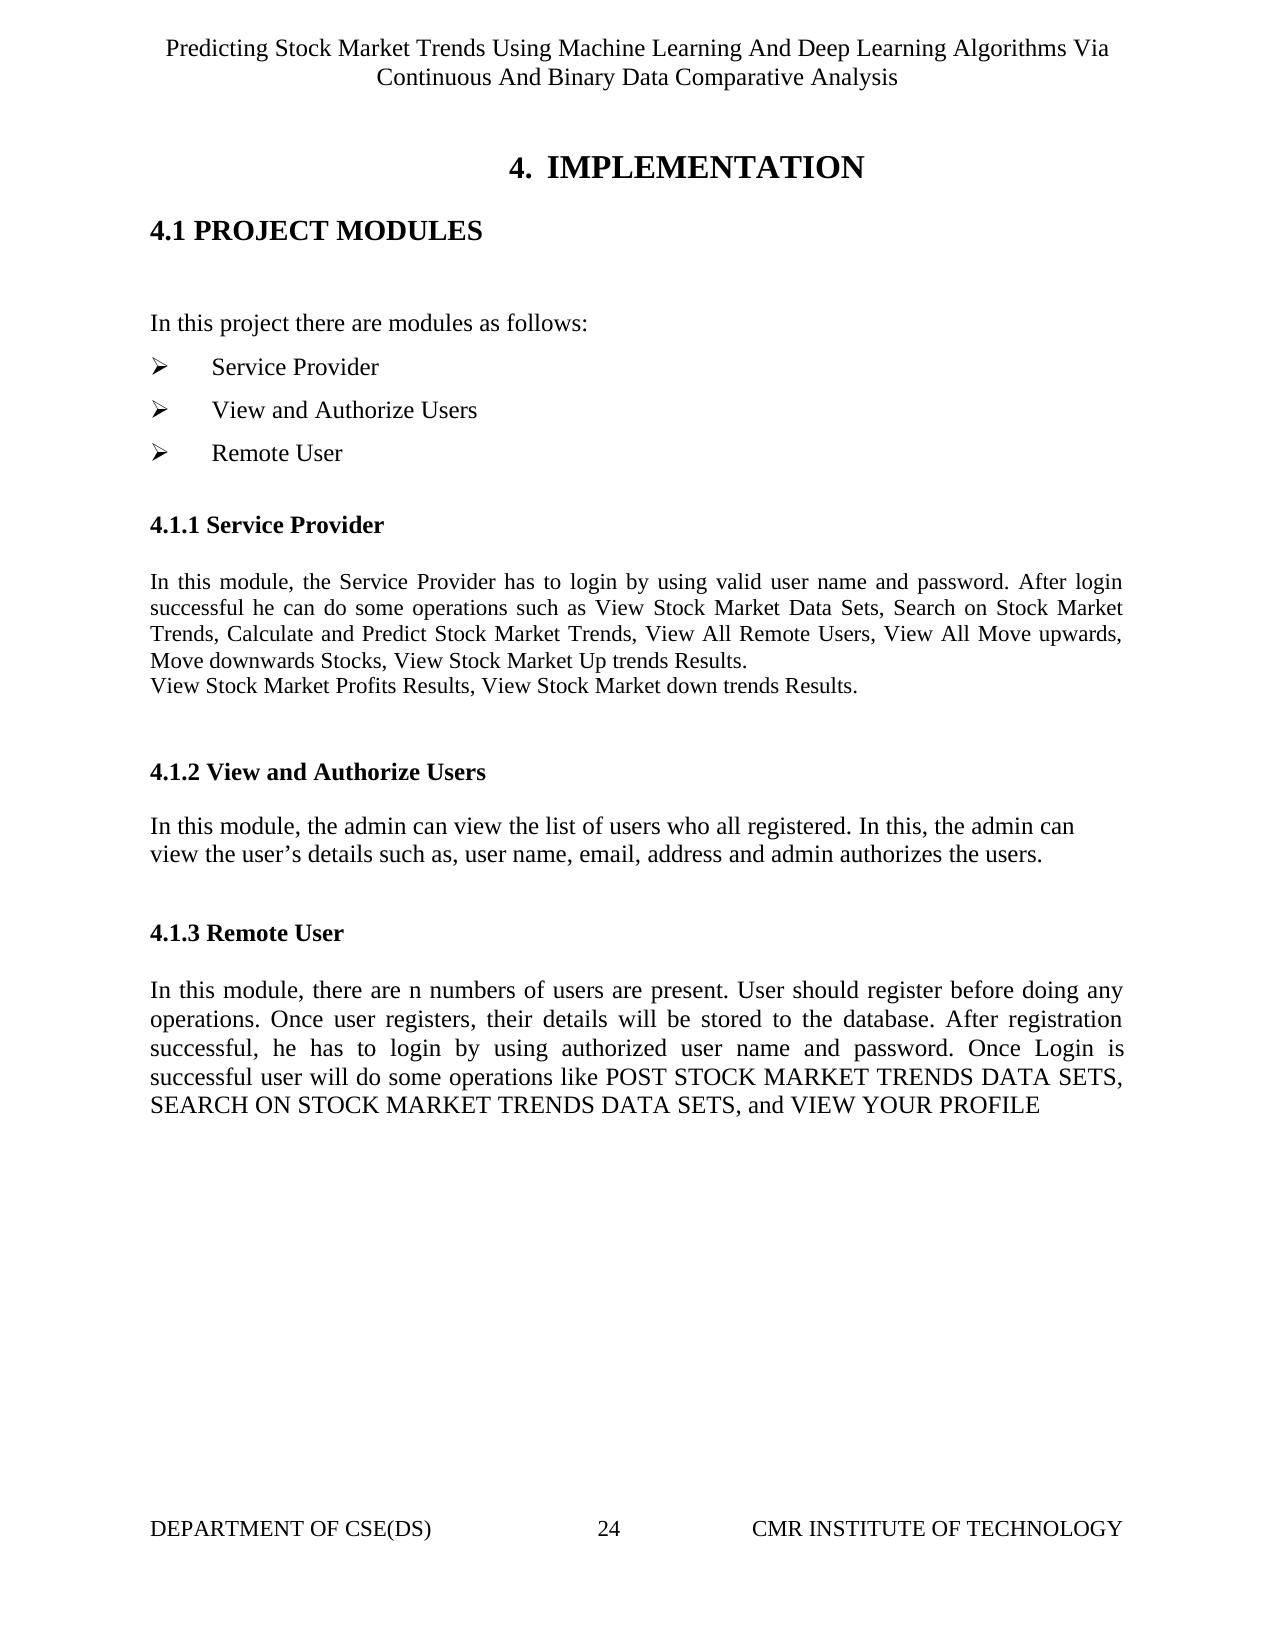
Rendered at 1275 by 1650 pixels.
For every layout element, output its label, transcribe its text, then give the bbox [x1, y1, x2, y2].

text In this module, the admin can view the list of users who all registered. In this, the admin can view the user’s details such as, user name, email, address and admin authorizes the users. [150, 811, 1117, 868]
subtitle Service Provider [150, 510, 1275, 539]
subtitle View and Authorize Users [150, 757, 1275, 786]
list PROJECT MODULES [150, 213, 483, 246]
subtitle Remote User [150, 918, 1275, 947]
list View and Authorize Users [150, 395, 1275, 424]
subtitle IMPLEMENTATION [509, 148, 1275, 186]
text In this project there are modules as follows: [150, 308, 1275, 337]
text View Stock Market Profits Results, View Stock Market down trends Results. [150, 673, 1275, 699]
text In this module, the Service Provider has to login by using valid user name and password. After login successful he can do some operations such as View Stock Market Data Sets, Search on Stock Market Trends, Calculate and Predict Stock Market Trends, View All Remote Users, View All Move upwards, Move downwards Stocks, View Stock Market Up trends Results. [150, 568, 1124, 673]
list Remote User [150, 438, 1275, 467]
text In this module, there are n numbers of users are present. User should register before doing any operations. Once user registers, their details will be stored to the database. After registration successful, he has to login by using authorized user name and password. Once Login is successful user will do some operations like POST STOCK MARKET TRENDS DATA SETS, SEARCH ON STOCK MARKET TRENDS DATA SETS, and VIEW YOUR PROFILE [150, 975, 1124, 1119]
list Service Provider [150, 352, 1275, 380]
